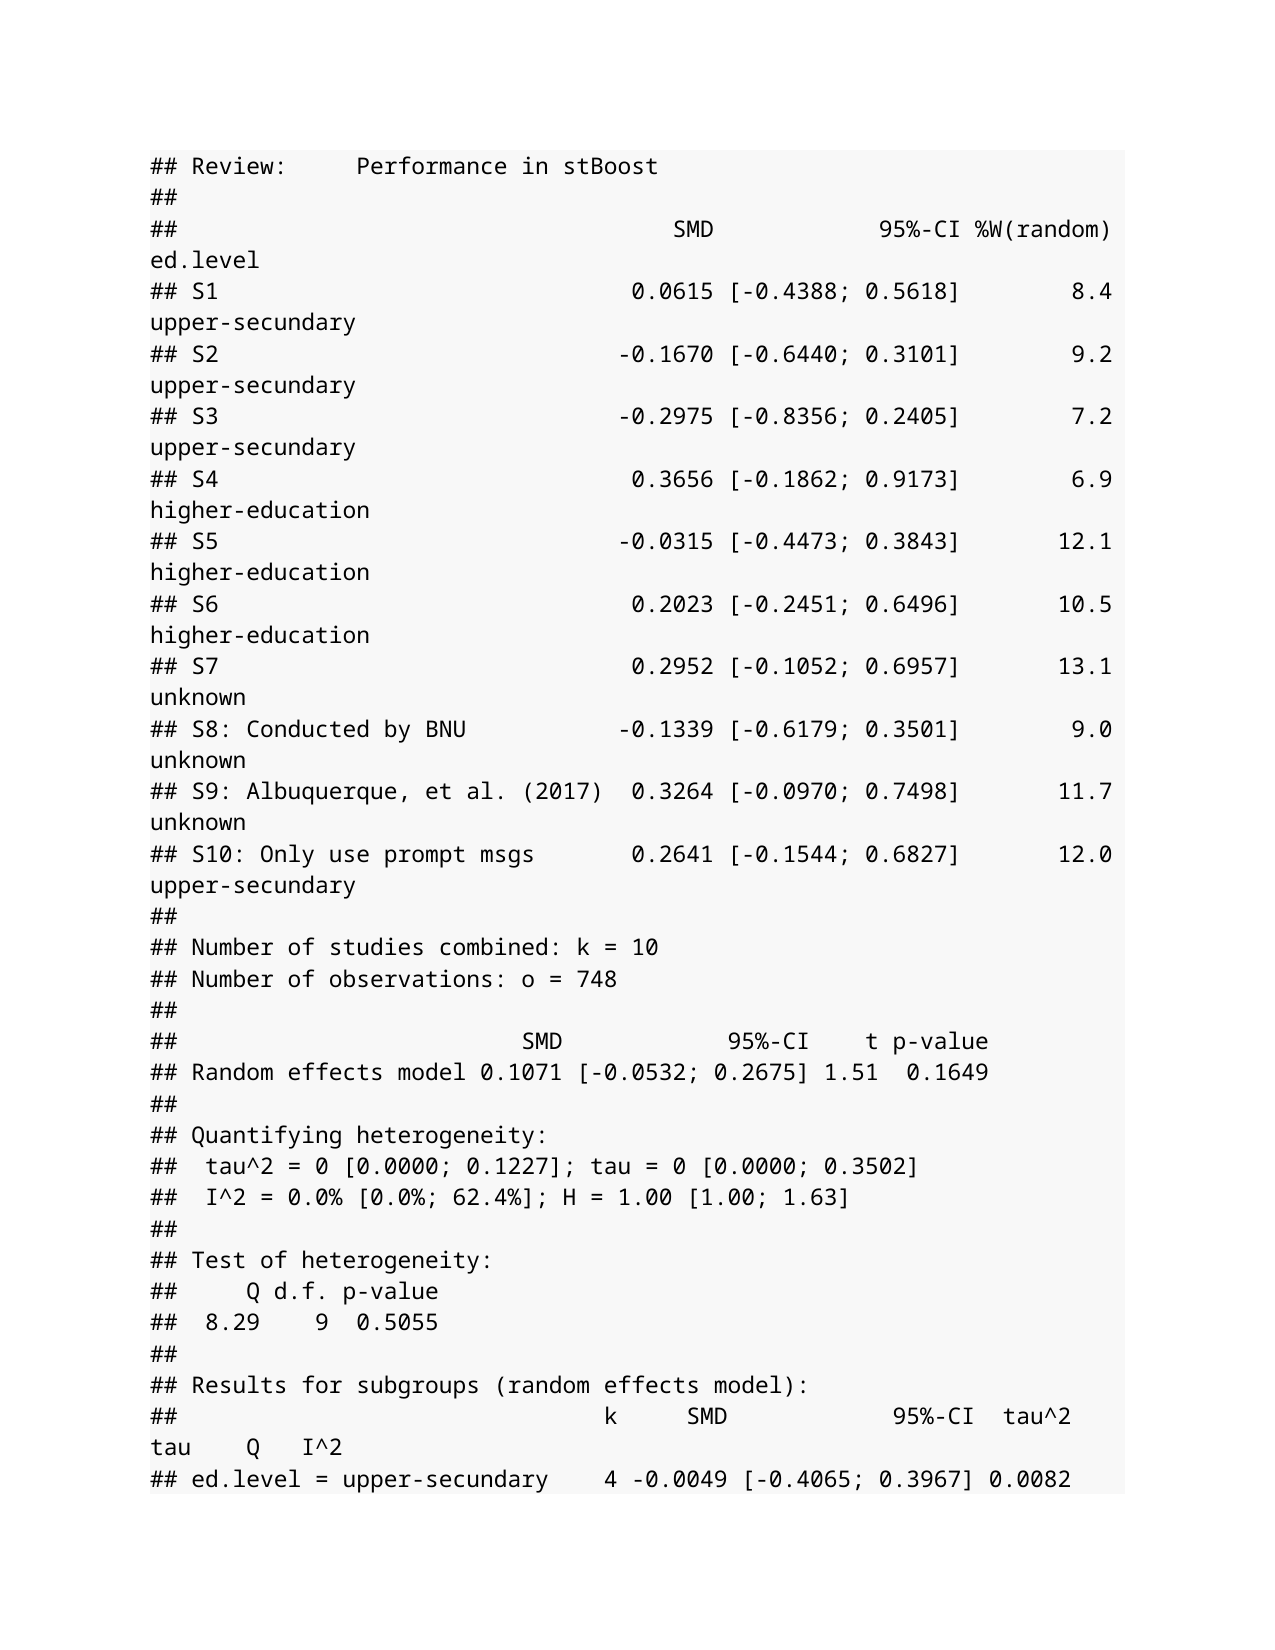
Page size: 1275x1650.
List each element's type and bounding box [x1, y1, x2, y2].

text [150, 150, 1125, 1494]
